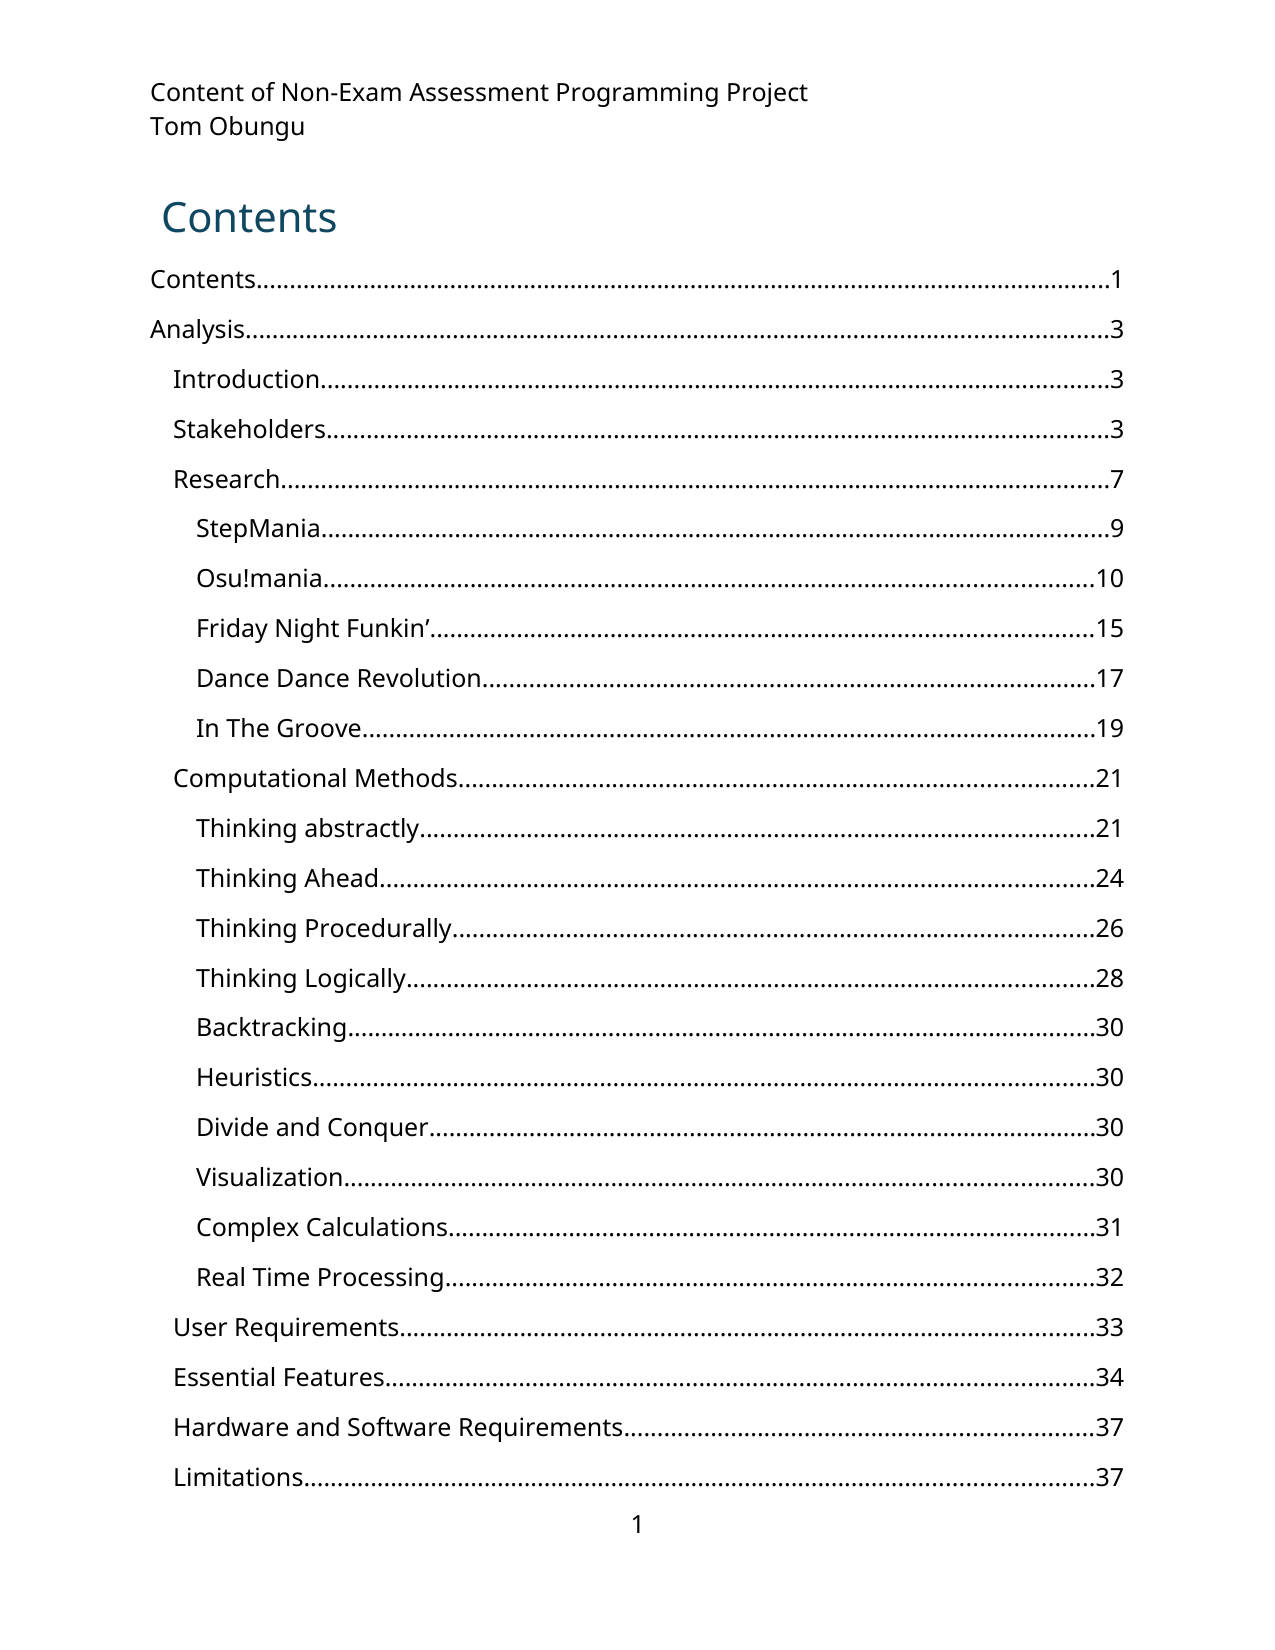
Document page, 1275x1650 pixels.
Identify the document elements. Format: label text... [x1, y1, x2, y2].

subtitle Contents [150, 187, 1125, 244]
